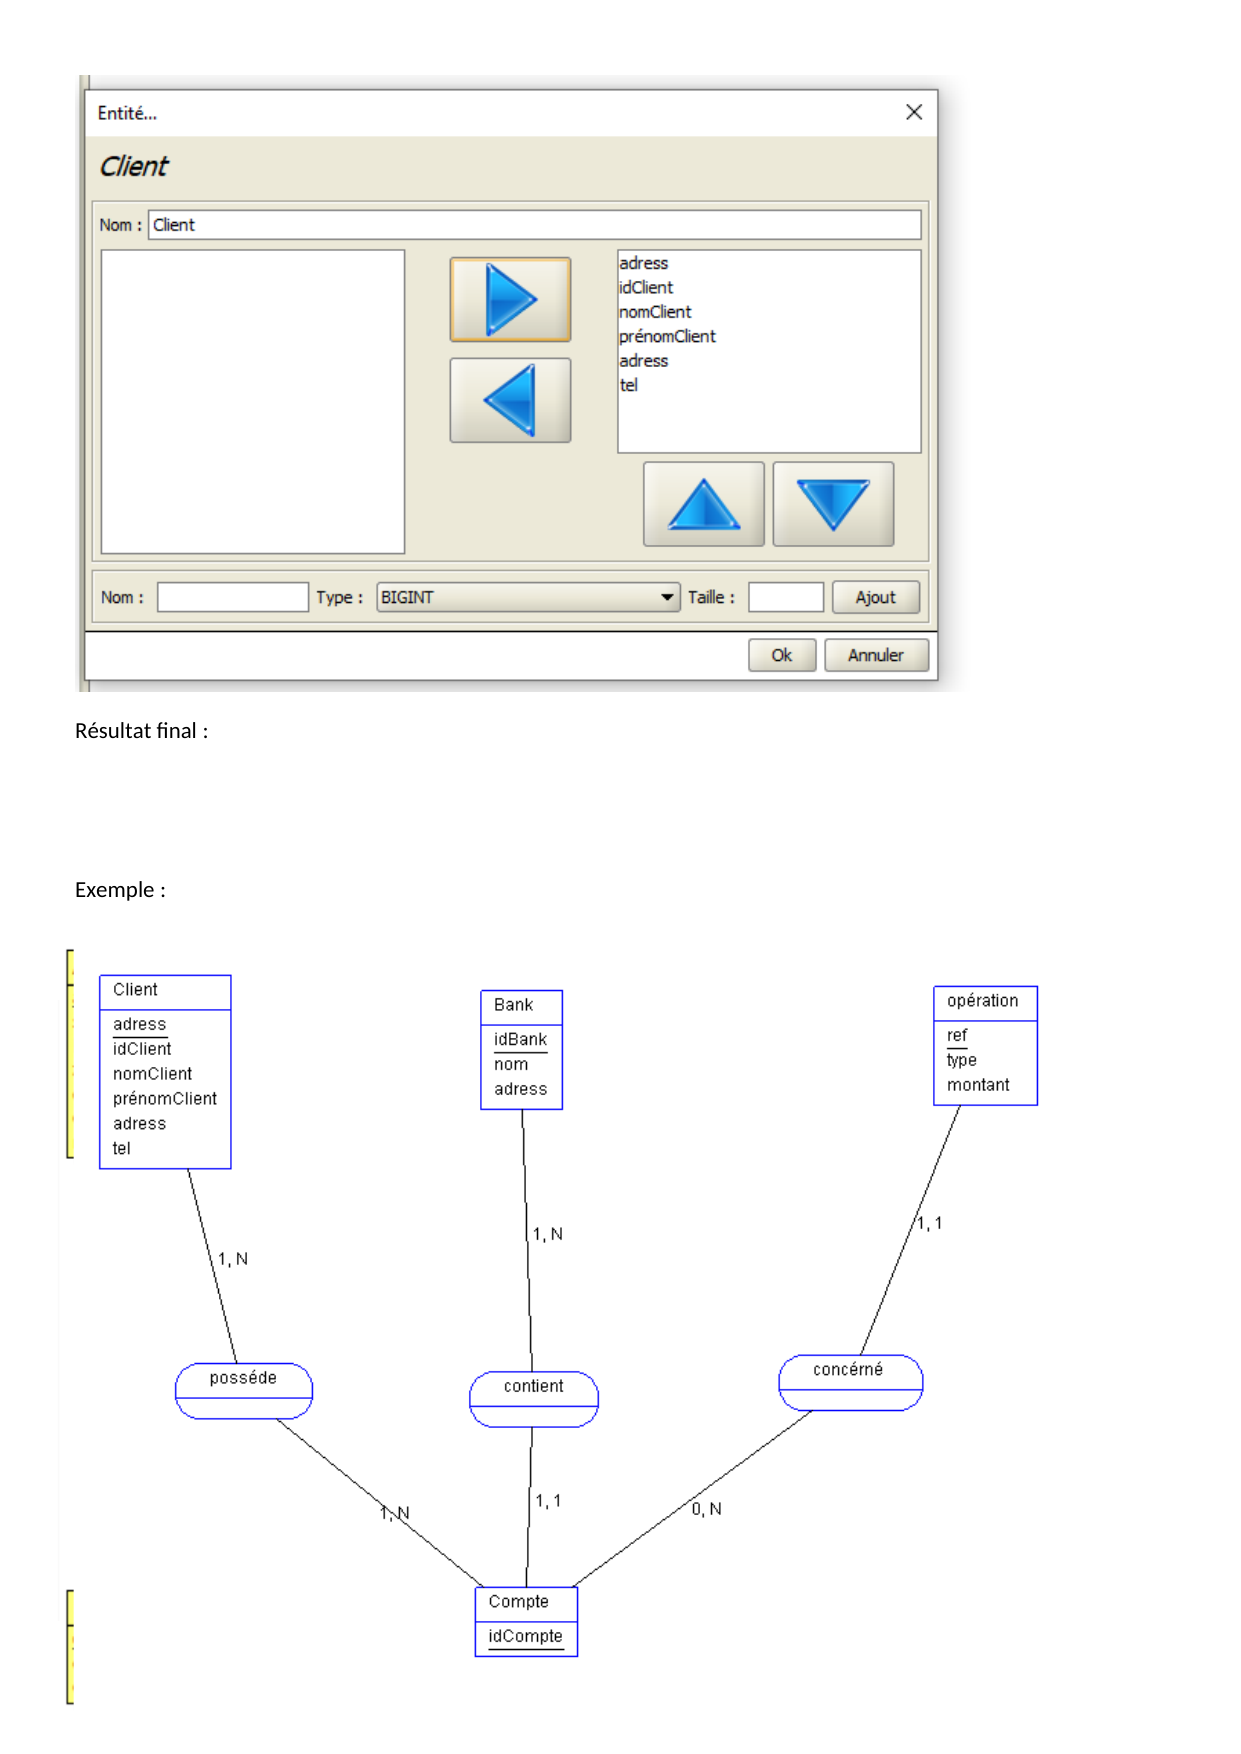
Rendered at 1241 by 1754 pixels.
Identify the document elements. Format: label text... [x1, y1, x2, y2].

picture [75, 75, 1166, 692]
text Exemple : [75, 876, 1165, 904]
text Résultat final : [75, 717, 1165, 744]
picture [57, 903, 1164, 1754]
